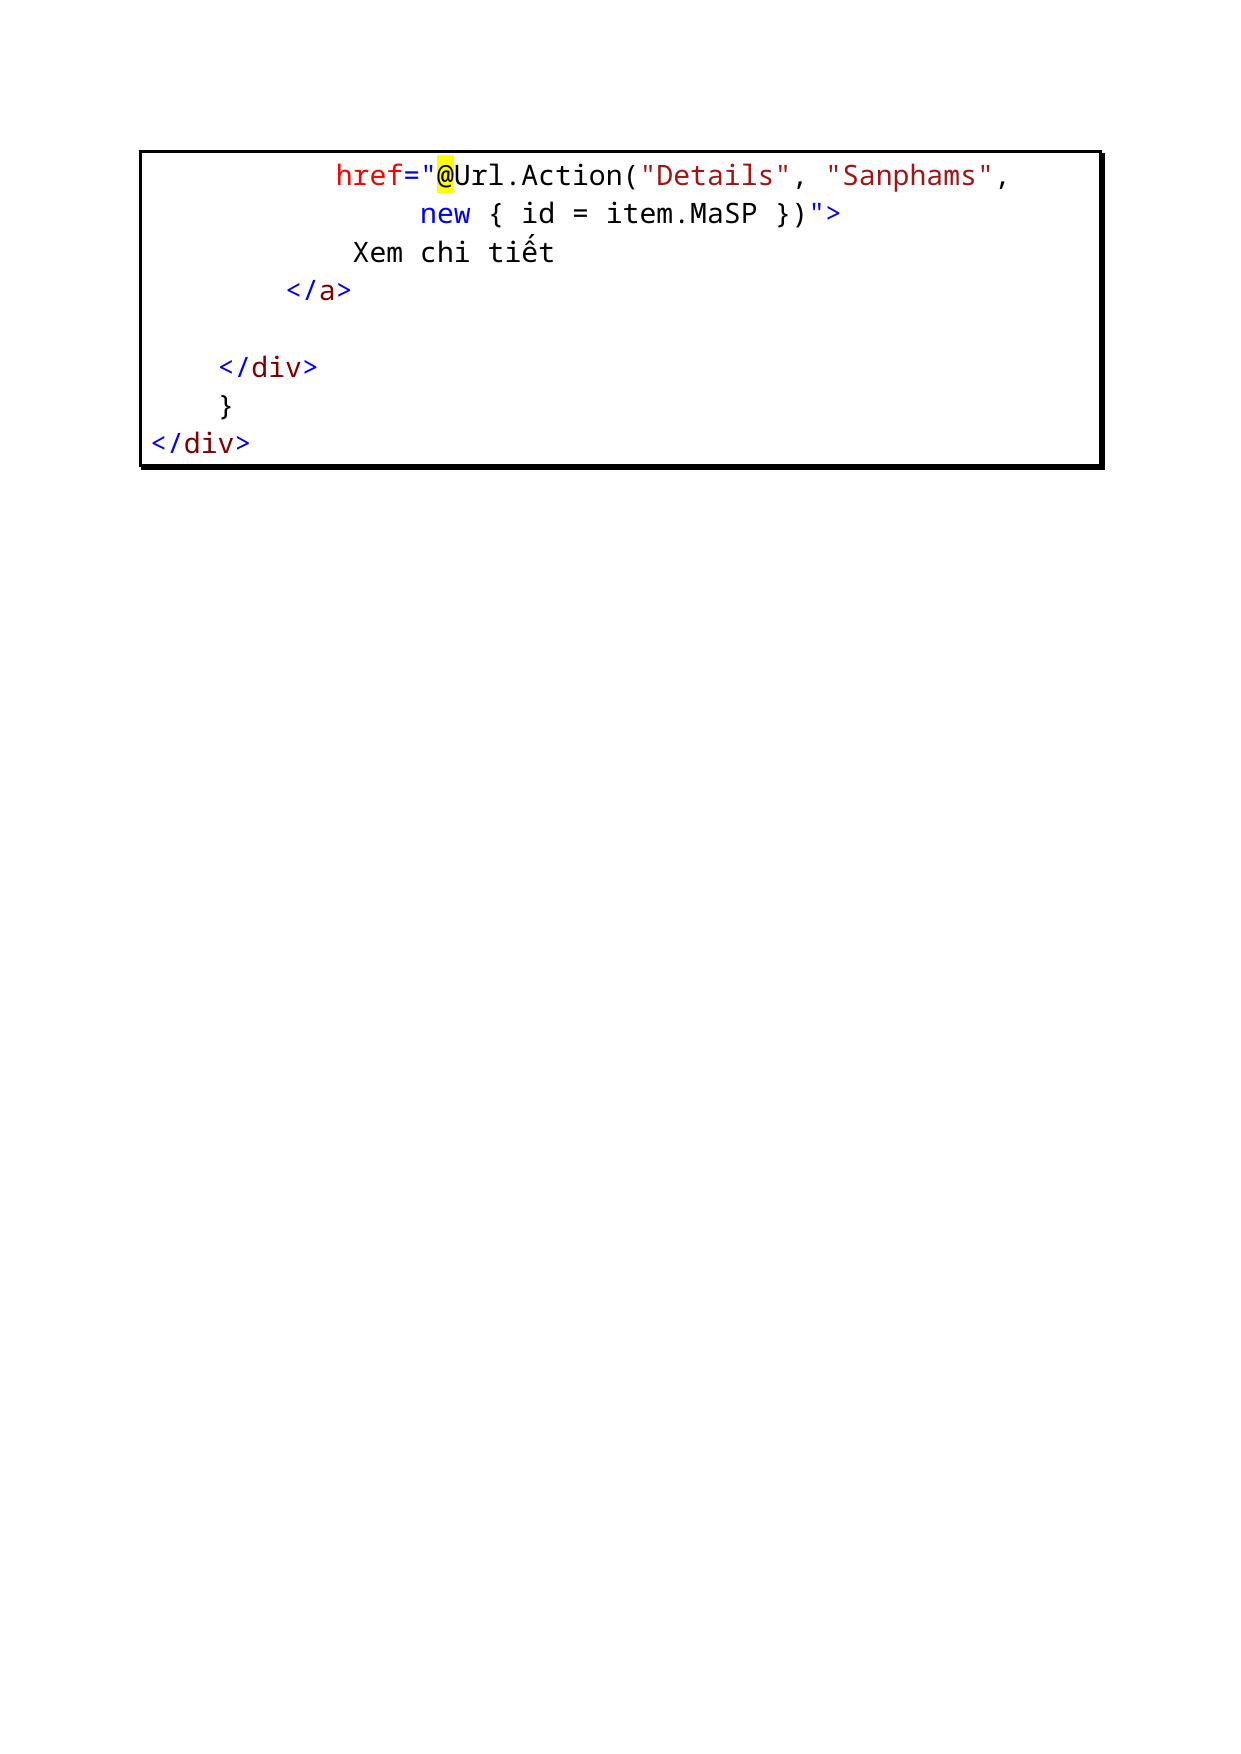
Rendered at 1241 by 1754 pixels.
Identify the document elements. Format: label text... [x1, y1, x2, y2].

text </div> [150, 347, 1090, 385]
text href="@Url.Action("Details", "Sanphams", [142, 153, 1099, 193]
text Xem chi tiết [150, 232, 1090, 270]
text new { id = item.MaSP })"> [150, 193, 1090, 232]
text } [150, 385, 1090, 418]
text </div> [142, 418, 1099, 464]
text </a> [150, 270, 1090, 308]
